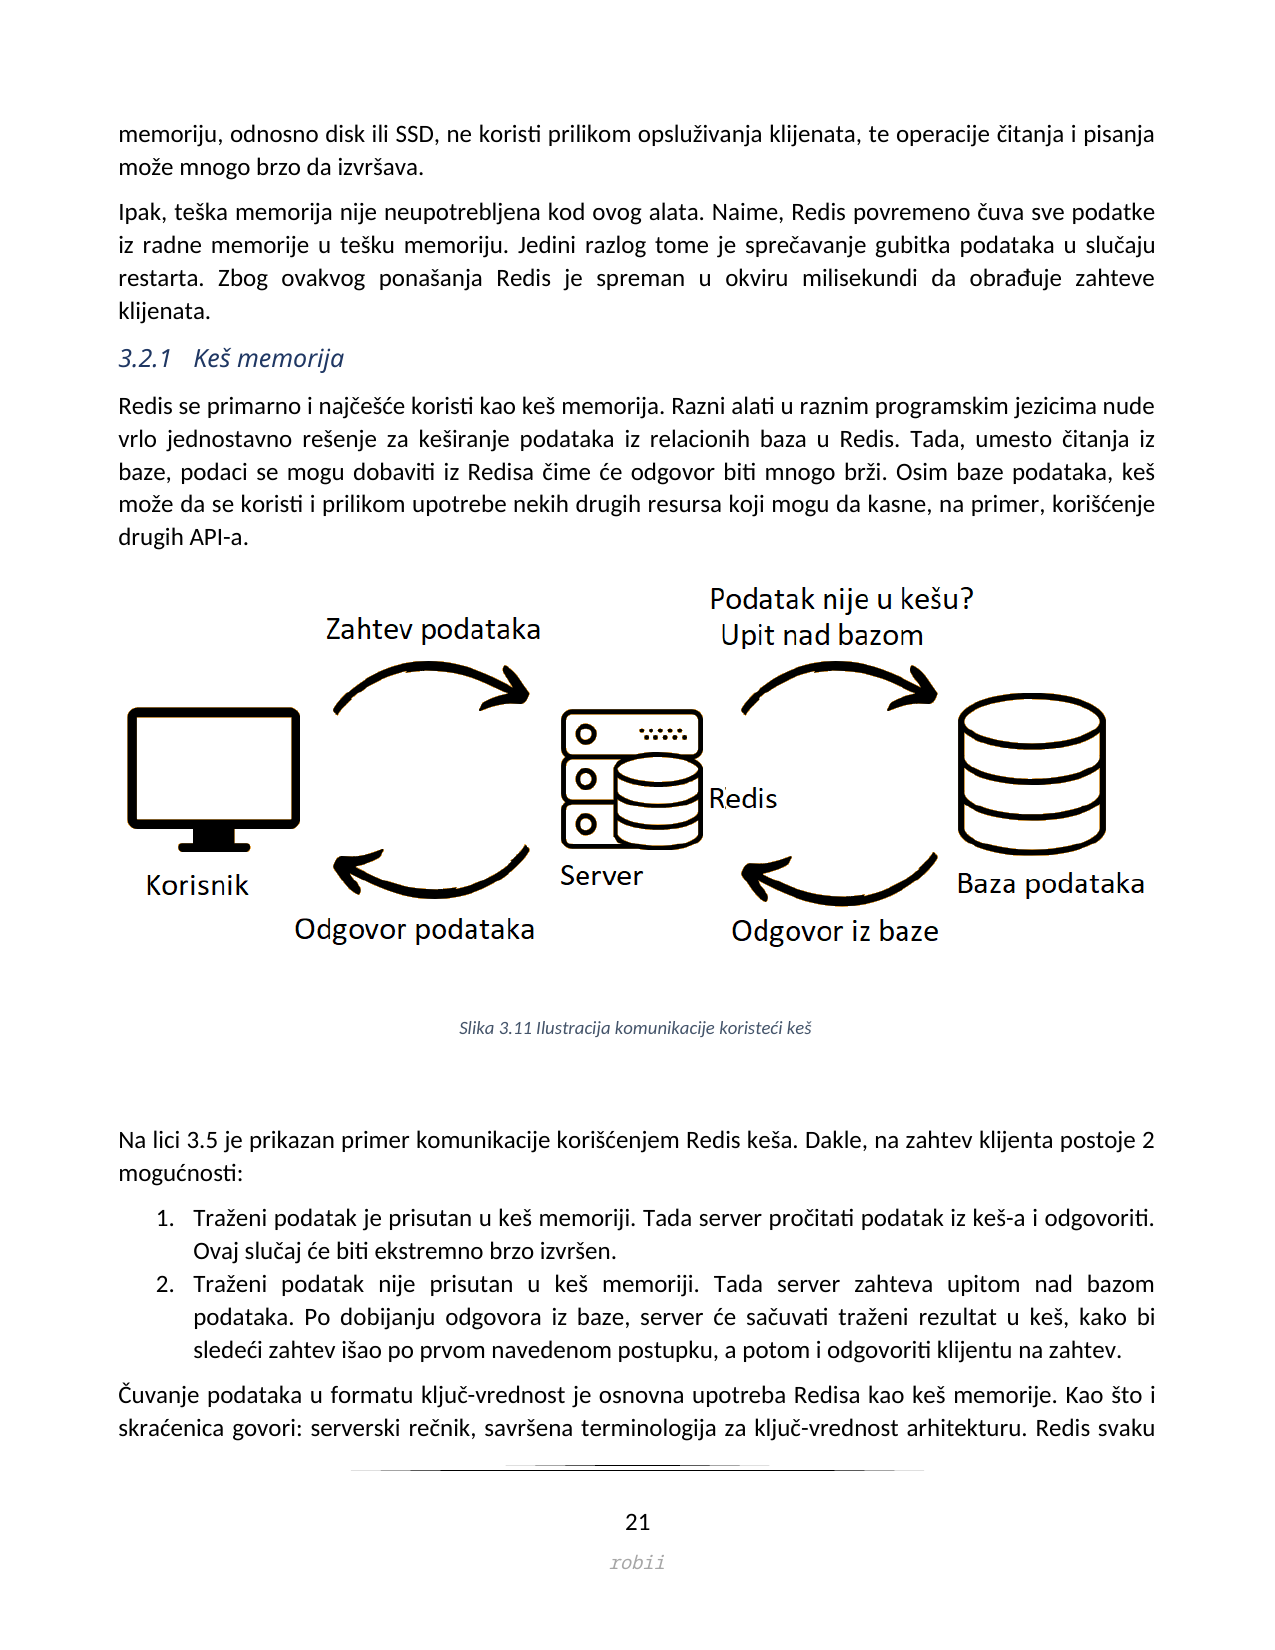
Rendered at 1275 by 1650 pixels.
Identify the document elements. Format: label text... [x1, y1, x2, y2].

picture [115, 579, 1153, 994]
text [118, 118, 1157, 182]
text Redis se primarno i najčešće koristi kao keš memorija. Razni alati u raznim programskim jezicima nude vrlo jednostavno rešenje za keširanje podataka iz relacionih baza u Redis. Tada, umesto čitanja iz baze, podaci se mogu dobaviti iz Redisa čime će odgovor biti mnogo brži. Osim baze podataka, keš može da se koristi i prilikom upotrebe nekih drugih resursa koji mogu da kasne, na primer, korišćenje drugih API-a. [118, 390, 1157, 552]
text Na lici 3.5 je prikazan primer komunikacije korišćenjem Redis keša. Dakle, na zahtev klijenta postoje 2 mogućnosti: [118, 1124, 1157, 1187]
list Traženi podatak je prisutan u keš memoriji. Tada server pročitati podatak iz keš-a i odgovoriti. Ovaj slučaj će biti ekstremno brzo izvršen. [156, 1202, 1157, 1266]
subtitle Keš memorija [118, 341, 1157, 375]
list Traženi podatak nije prisutan u keš memoriji. Tada server zahteva upitom nad bazom podataka. Po dobijanju odgovora iz baze, server će sačuvati traženi rezultat u keš, kako bi sledeći zahtev išao po prvom navedenom postupku, a potom i odgovoriti klijentu na zahtev. [156, 1268, 1157, 1364]
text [118, 1379, 1157, 1443]
text Ipak, teška memorija nije neupotrebljena kod ovog alata. Naime, Redis povremeno čuva sve podatke iz radne memorije u tešku memoriju. Jedini razlog tome je sprečavanje gubitka podataka u slučaju restarta. Zbog ovakvog ponašanja Redis je spreman u okviru milisekundi da obrađuje zahteve klijenata. [118, 196, 1157, 326]
